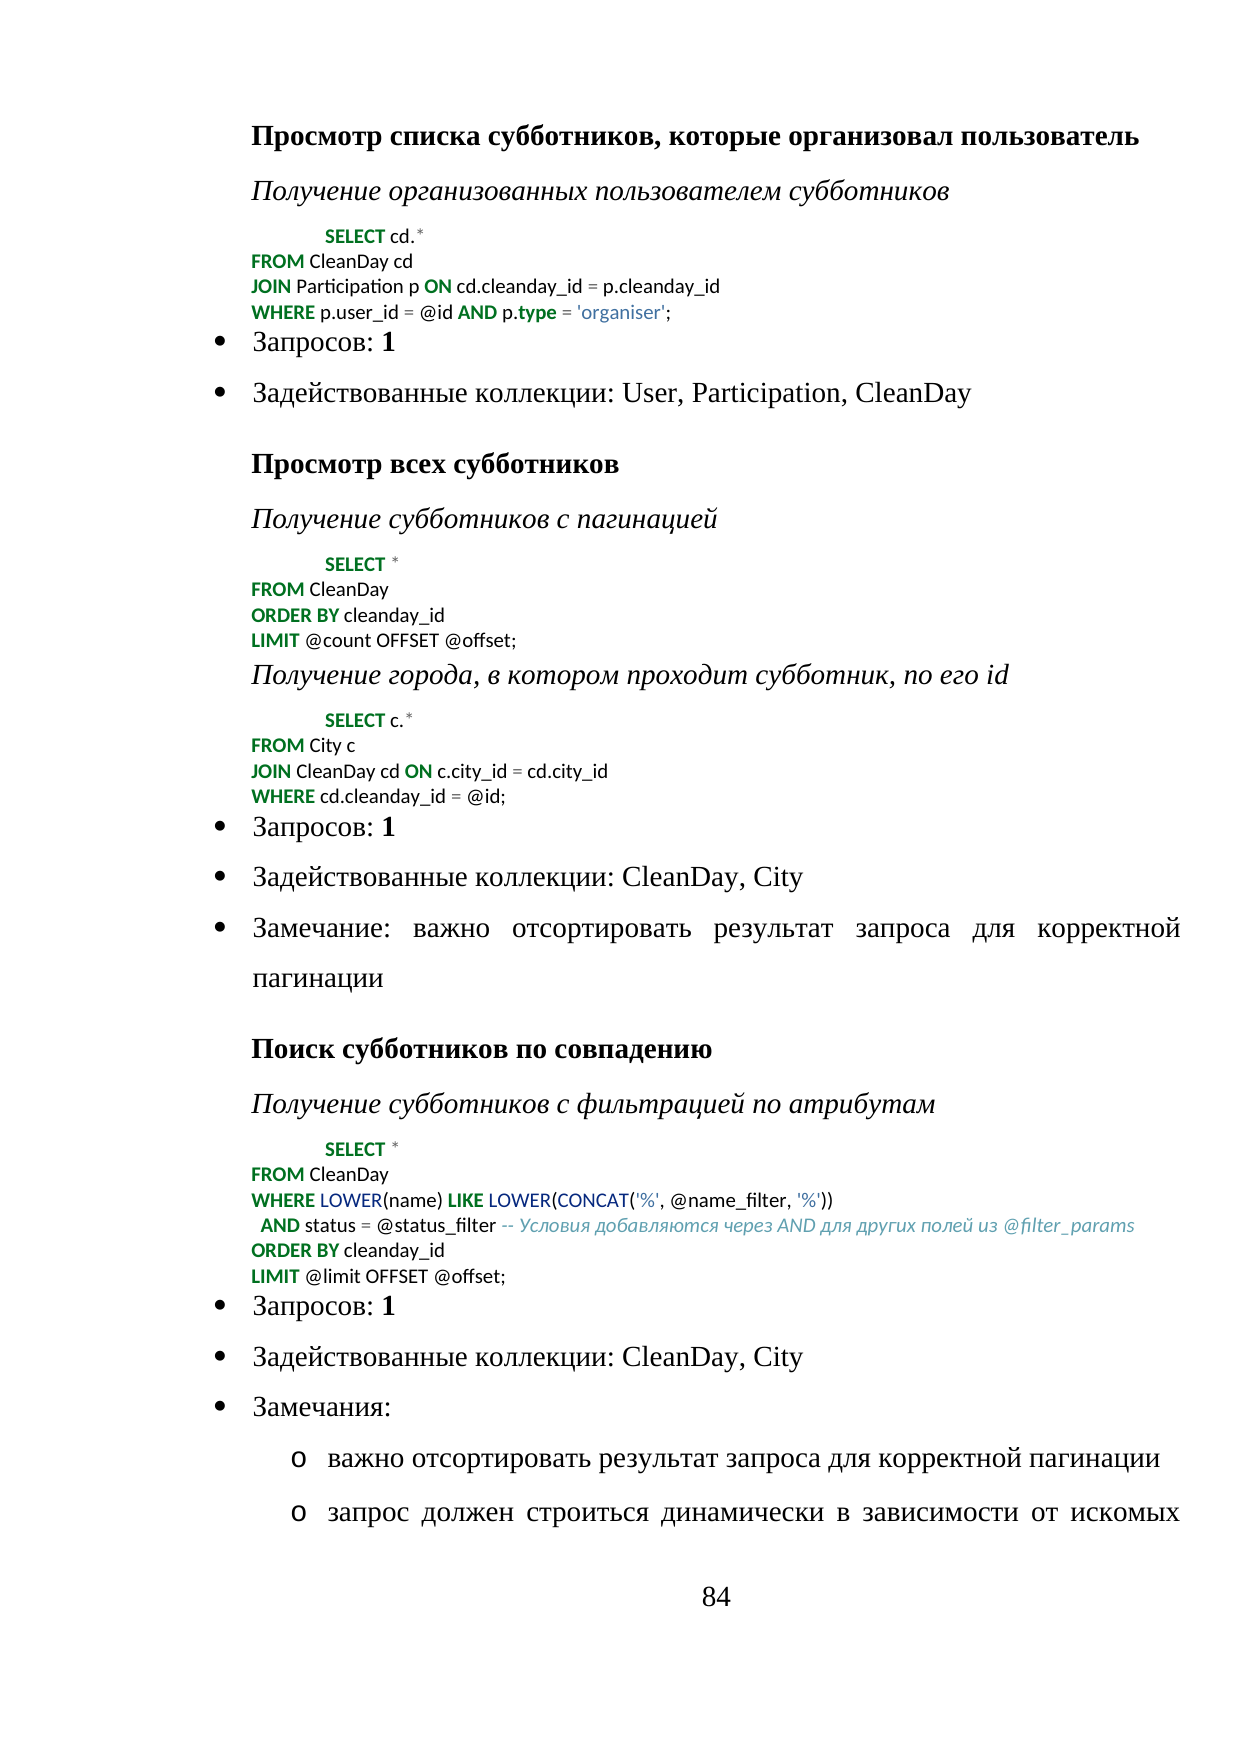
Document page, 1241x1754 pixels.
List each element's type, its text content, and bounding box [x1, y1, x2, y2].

text SELECT * FROM CleanDay WHERE LOWER(name) LIKE LOWER(CONCAT('%', @name_filter, '%')) AND status = @status_filter -- Условия добавляются через AND для других полей из @filter_params ORDER BY cleanday_id LIMIT @limit OFFSET @offset; [251, 1136, 1181, 1288]
list Замечания: [215, 1389, 1181, 1423]
list Запросов: 1 [215, 1288, 1181, 1322]
subtitle Получение субботников с пагинацией [177, 501, 1181, 534]
subtitle Поиск субботников по совпадению [177, 1031, 1181, 1065]
subtitle Получение организованных пользователем субботников [177, 173, 1181, 206]
text SELECT * FROM CleanDay ORDER BY cleanday_id LIMIT @count OFFSET @offset; [251, 551, 1181, 653]
subtitle Просмотр списка субботников, которые организовал пользователь [177, 118, 1181, 152]
subtitle Получение субботников с фильтрацией по атрибутам [177, 1086, 1181, 1119]
subtitle Получение города, в котором проходит субботник, по его id [177, 657, 1181, 690]
text SELECT c.* FROM City c JOIN CleanDay cd ON c.city_id = cd.city_id WHERE cd.cleanday_id = @id; [251, 707, 1181, 809]
list Задействованные коллекции: CleanDay, City [215, 1339, 1181, 1373]
list Запросов: 1 [215, 324, 1181, 358]
list важно отсортировать результат запроса для корректной пагинации [290, 1440, 1181, 1476]
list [290, 1494, 1181, 1530]
list Запросов: 1 [215, 809, 1181, 842]
text SELECT cd.* FROM CleanDay cd JOIN Participation p ON cd.cleanday_id = p.cleanday_id WHERE p.user_id = @id AND p.type = 'organiser'; [251, 223, 1181, 324]
subtitle Просмотр всех субботников [177, 446, 1181, 480]
list Замечание: важно отсортировать результат запроса для корректной пагинации [215, 910, 1181, 994]
list Задействованные коллекции: CleanDay, City [215, 859, 1181, 893]
list Задействованные коллекции: User, Participation, CleanDay [215, 375, 1181, 409]
